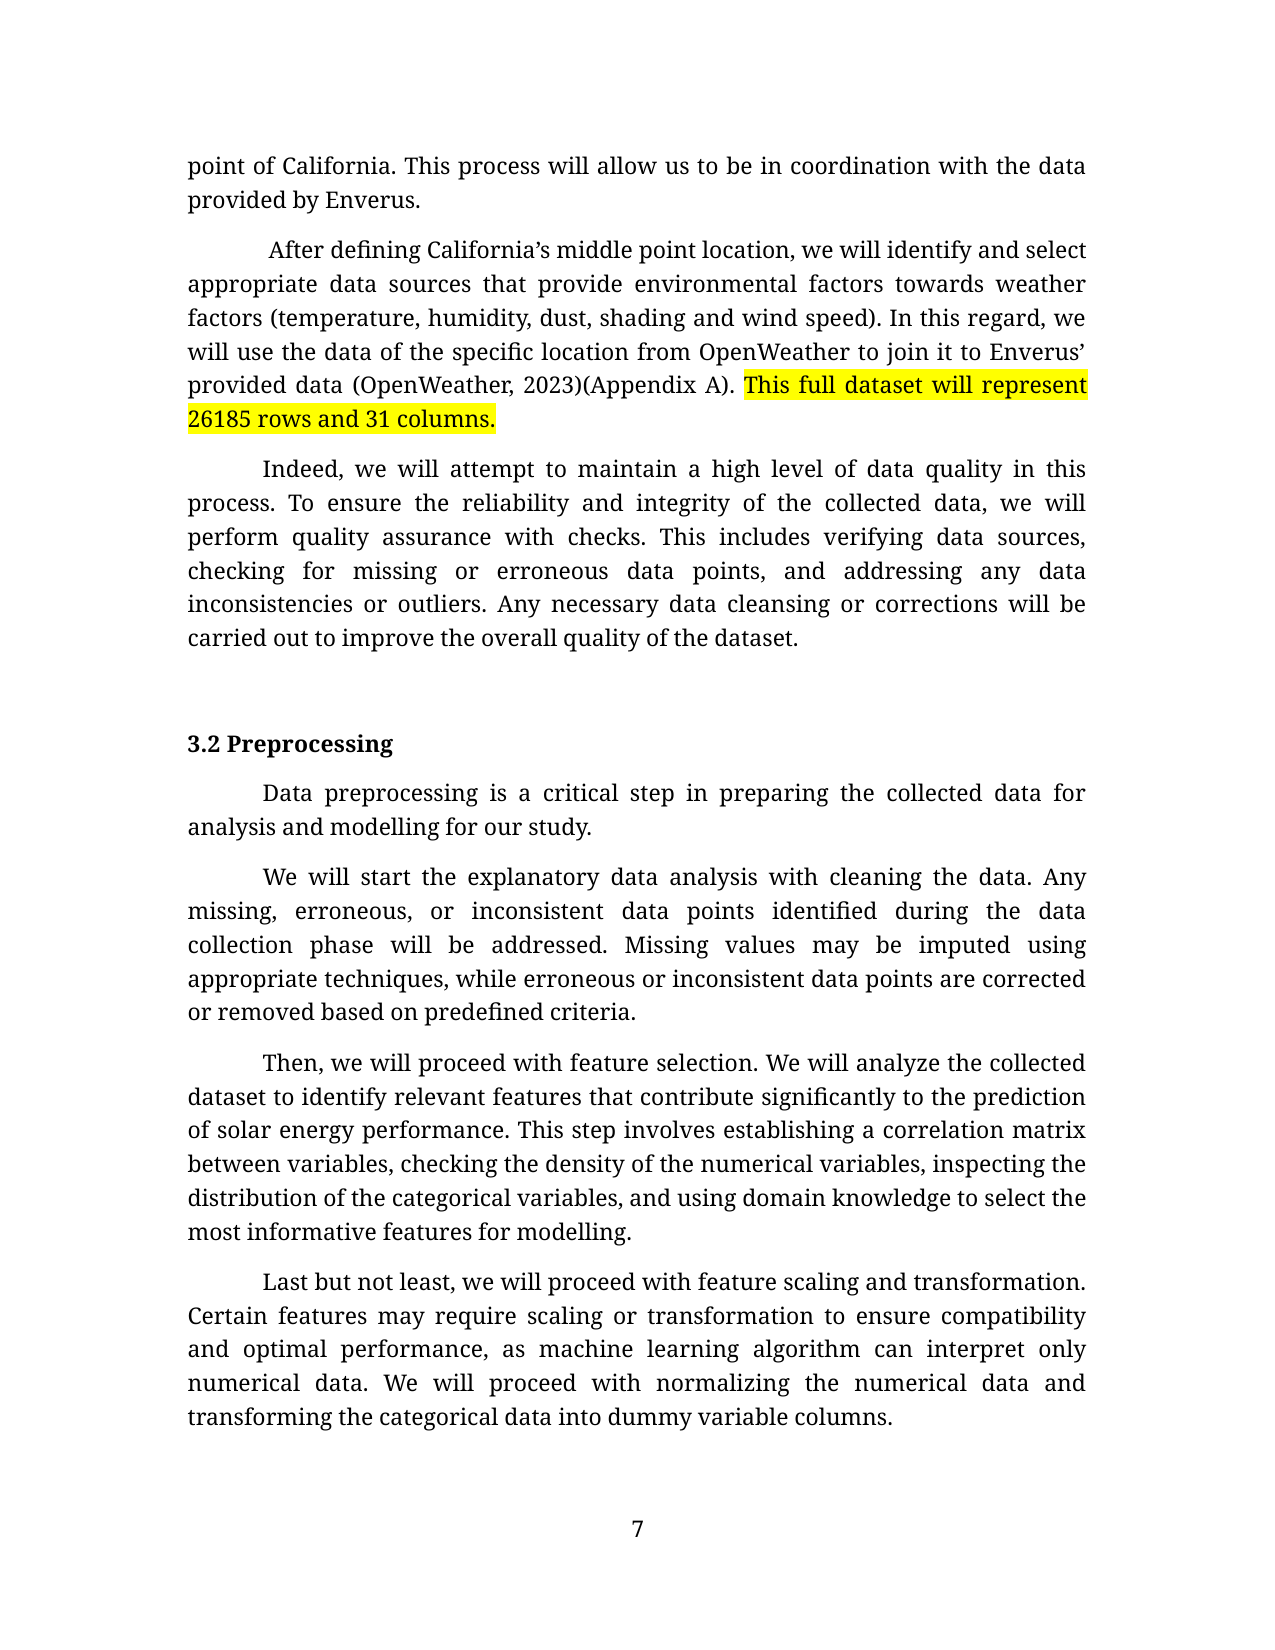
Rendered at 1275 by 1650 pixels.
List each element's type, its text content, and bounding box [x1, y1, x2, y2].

text Then, we will proceed with feature selection. We will analyze the collected dataset to identify relevant features that contribute significantly to the prediction of solar energy performance. This step involves establishing a correlation matrix between variables, checking the density of the numerical variables, inspecting the distribution of the categorical variables, and using domain knowledge to select the most informative features for modelling. [187, 1047, 1087, 1247]
subtitle 3.2 Preprocessing [187, 724, 1087, 759]
text After defining California’s middle point location, we will identify and select appropriate data sources that provide environmental factors towards weather factors (temperature, humidity, dust, shading and wind speed). In this regard, we will use the data of the specific location from OpenWeather to join it to Enverus’ provided data (Appendix A). This full dataset will represent 26185 rows and 31 columns. [187, 234, 1087, 434]
text Last but not least, we will proceed with feature scaling and transformation. Certain features may require scaling or transformation to ensure compatibility and optimal performance, as machine learning algorithm can interpret only numerical data. We will proceed with normalizing the numerical data and transforming the categorical data into dummy variable columns. [187, 1266, 1087, 1432]
text Data preprocessing is a critical step in preparing the collected data for analysis and modelling for our study. [187, 777, 1087, 842]
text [187, 150, 1087, 215]
text We will start the explanatory data analysis with cleaning the data. Any missing, erroneous, or inconsistent data points identified during the data collection phase will be addressed. Missing values may be imputed using appropriate techniques, while erroneous or inconsistent data points are corrected or removed based on predefined criteria. [187, 861, 1087, 1027]
text Indeed, we will attempt to maintain a high level of data quality in this process. To ensure the reliability and integrity of the collected data, we will perform quality assurance with checks. This includes verifying data sources, checking for missing or erroneous data points, and addressing any data inconsistencies or outliers. Any necessary data cleansing or corrections will be carried out to improve the overall quality of the dataset. [187, 453, 1087, 653]
